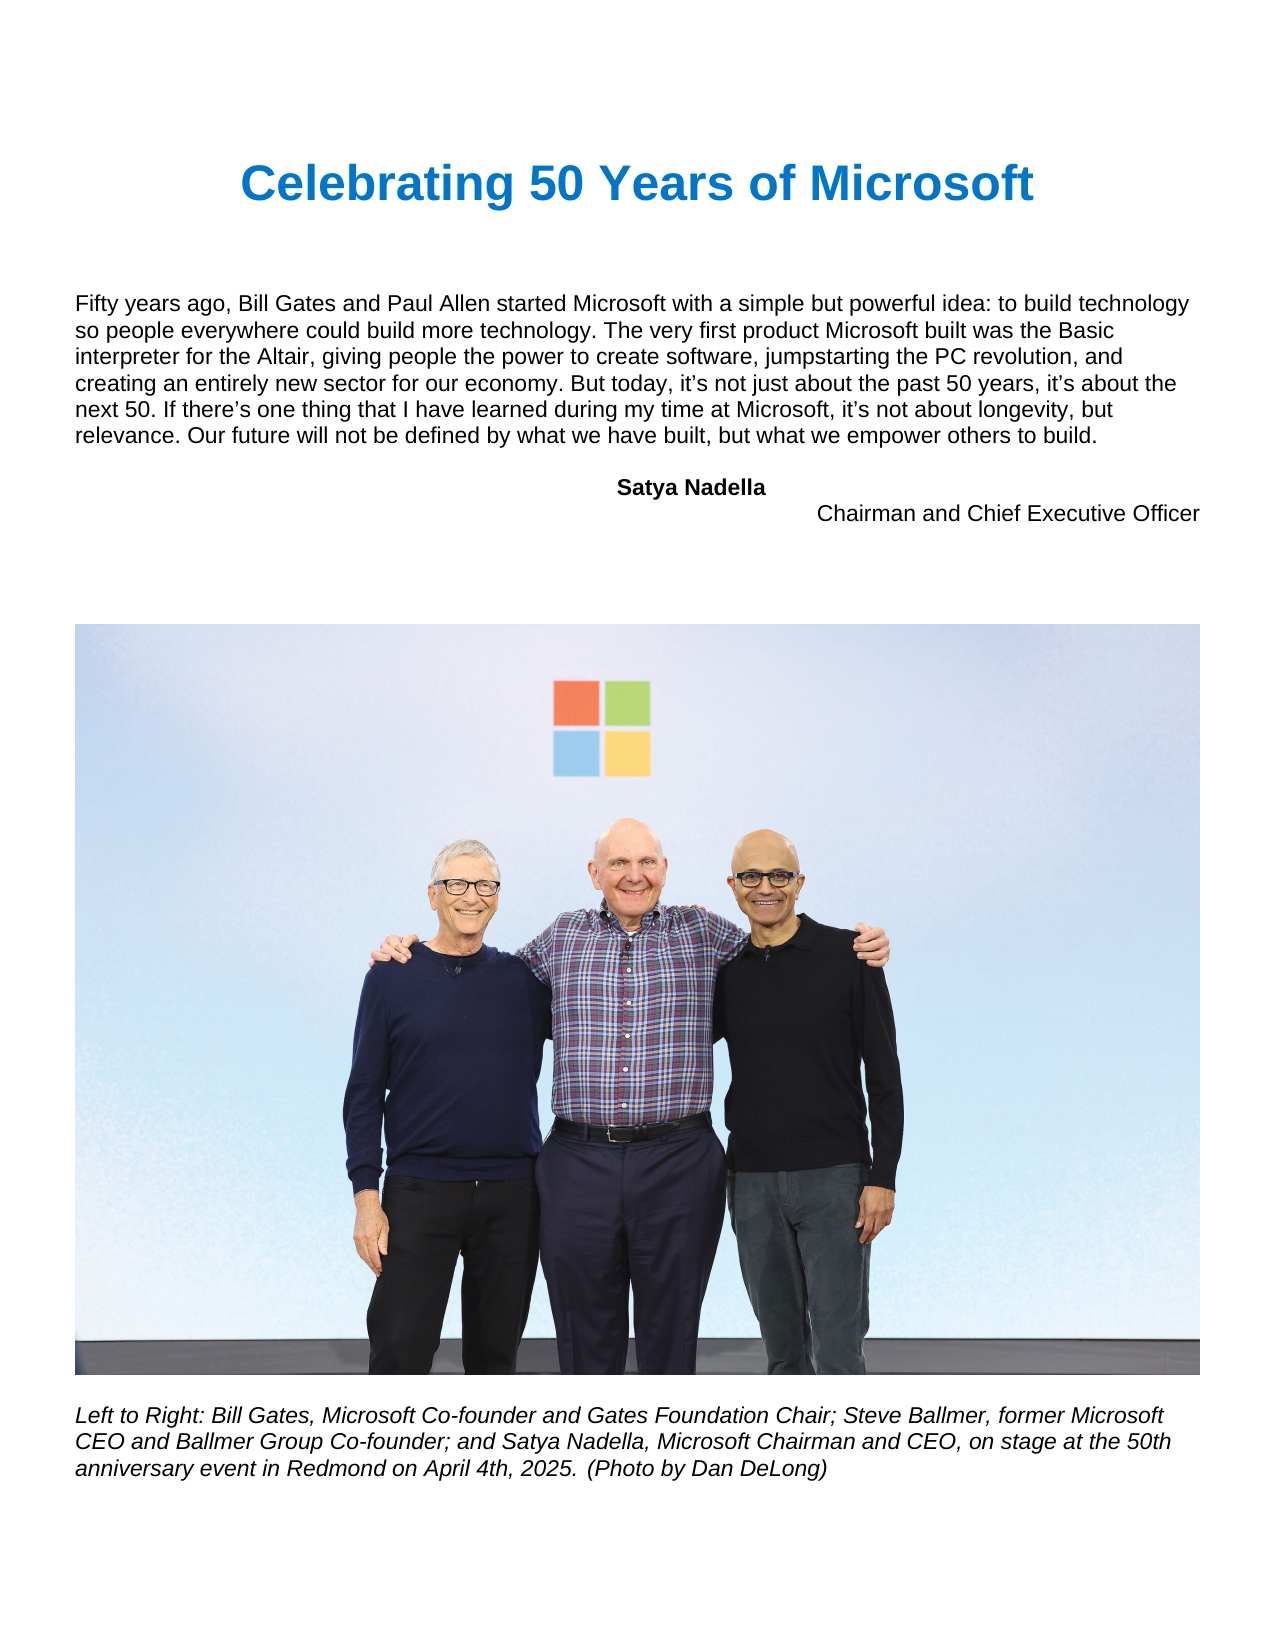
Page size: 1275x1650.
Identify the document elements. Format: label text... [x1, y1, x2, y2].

text Fifty years ago, Bill Gates and Paul Allen started Microsoft with a simple but powerful idea: to build technology so people everywhere could build more technology. The very first product Microsoft built was the Basic interpreter for the Altair, giving people the power to create software, jumpstarting the PC revolution, and creating an entirely new sector for our economy. But today, it’s not just about the past 50 years, it’s about the next 50. If there’s one thing that I have learned during my time at Microsoft, it’s not about longevity, but relevance. Our future will not be defined by what we have built, but what we empower others to build. [75, 290, 1200, 448]
text Chairman and Chief Executive Officer [75, 500, 1200, 526]
text Celebrating 50 Years of Microsoft [75, 154, 1200, 211]
picture [75, 624, 1200, 1375]
text Left to Right: Bill Gates, Microsoft Co-founder and Gates Foundation Chair; Steve Ballmer, former Microsoft CEO and Ballmer Group Co-founder; and Satya Nadella, Microsoft Chairman and CEO, on stage at the 50th anniversary event in Redmond on April 4th, 2025. (Photo by Dan DeLong) [75, 1402, 1200, 1481]
text Satya Nadella [75, 473, 998, 500]
